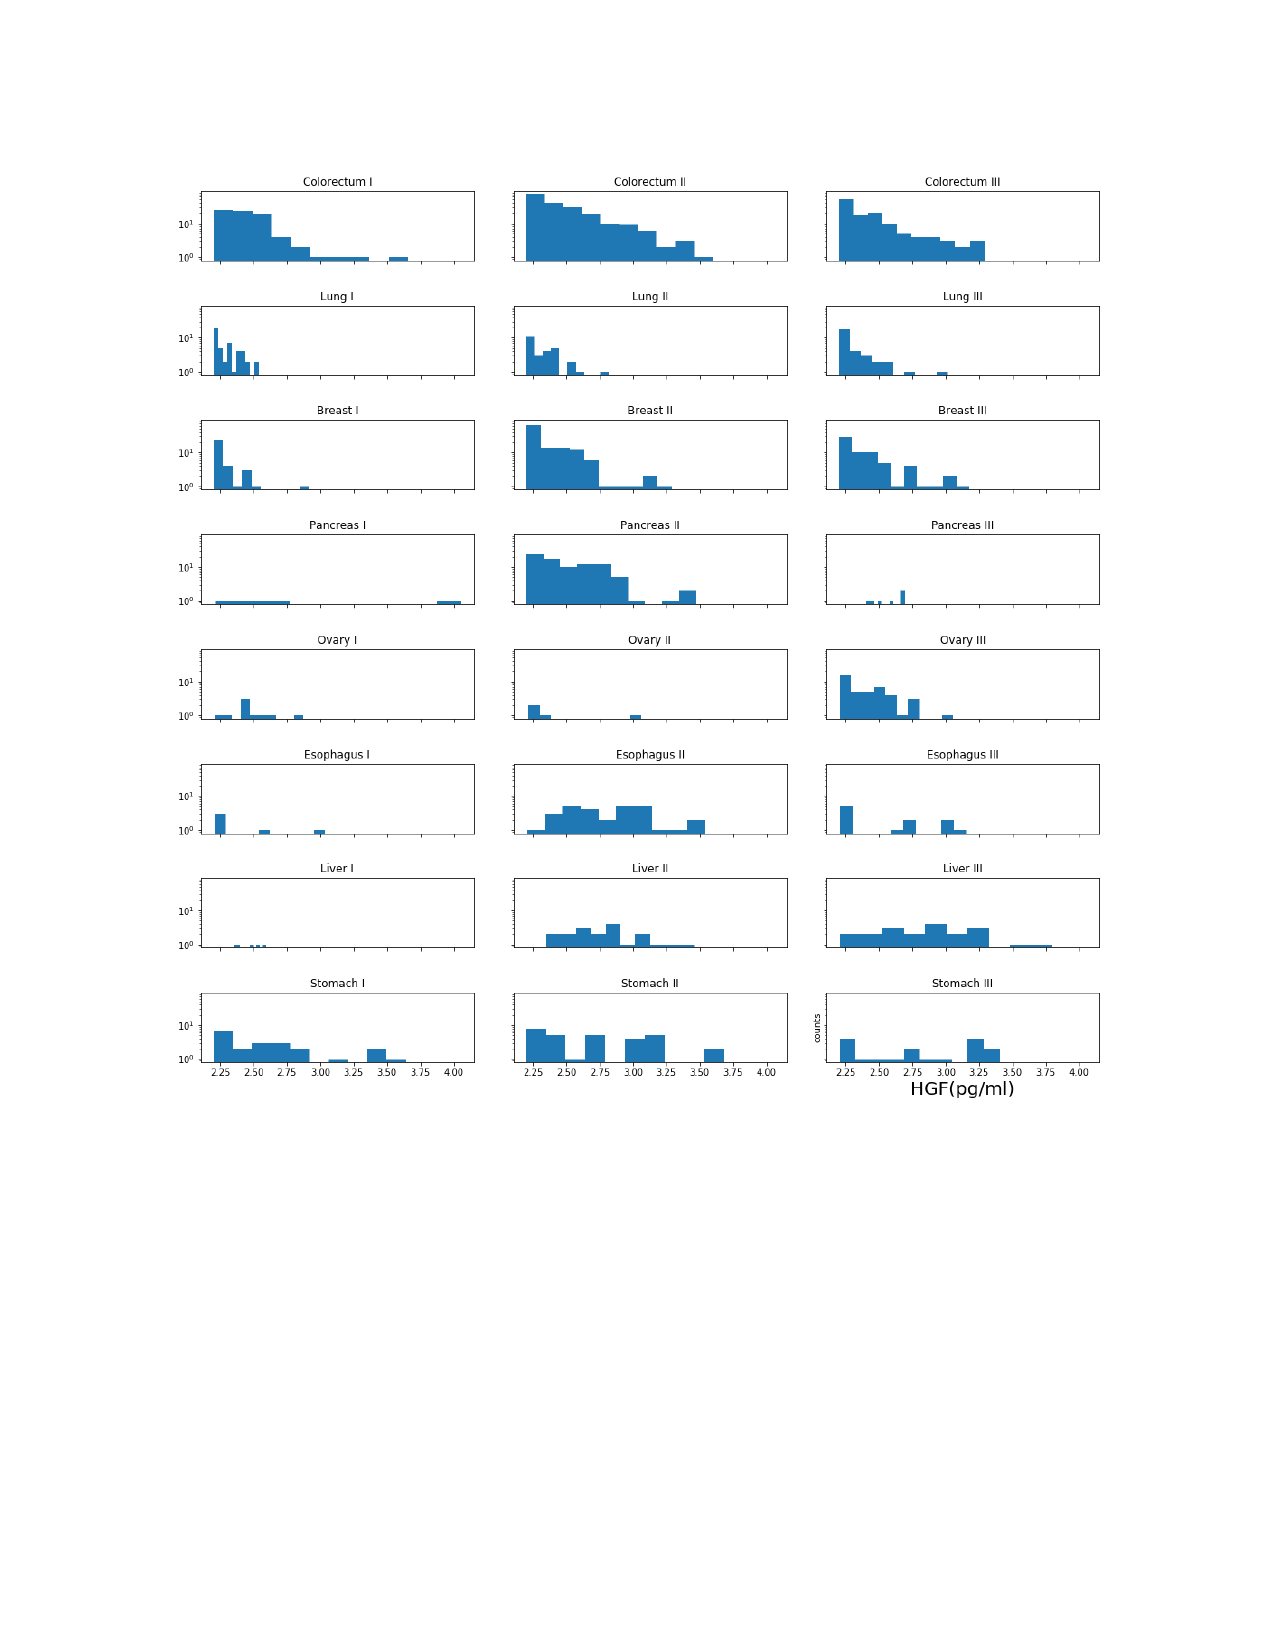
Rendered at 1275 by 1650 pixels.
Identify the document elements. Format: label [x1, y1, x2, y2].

picture [150, 150, 1125, 1125]
